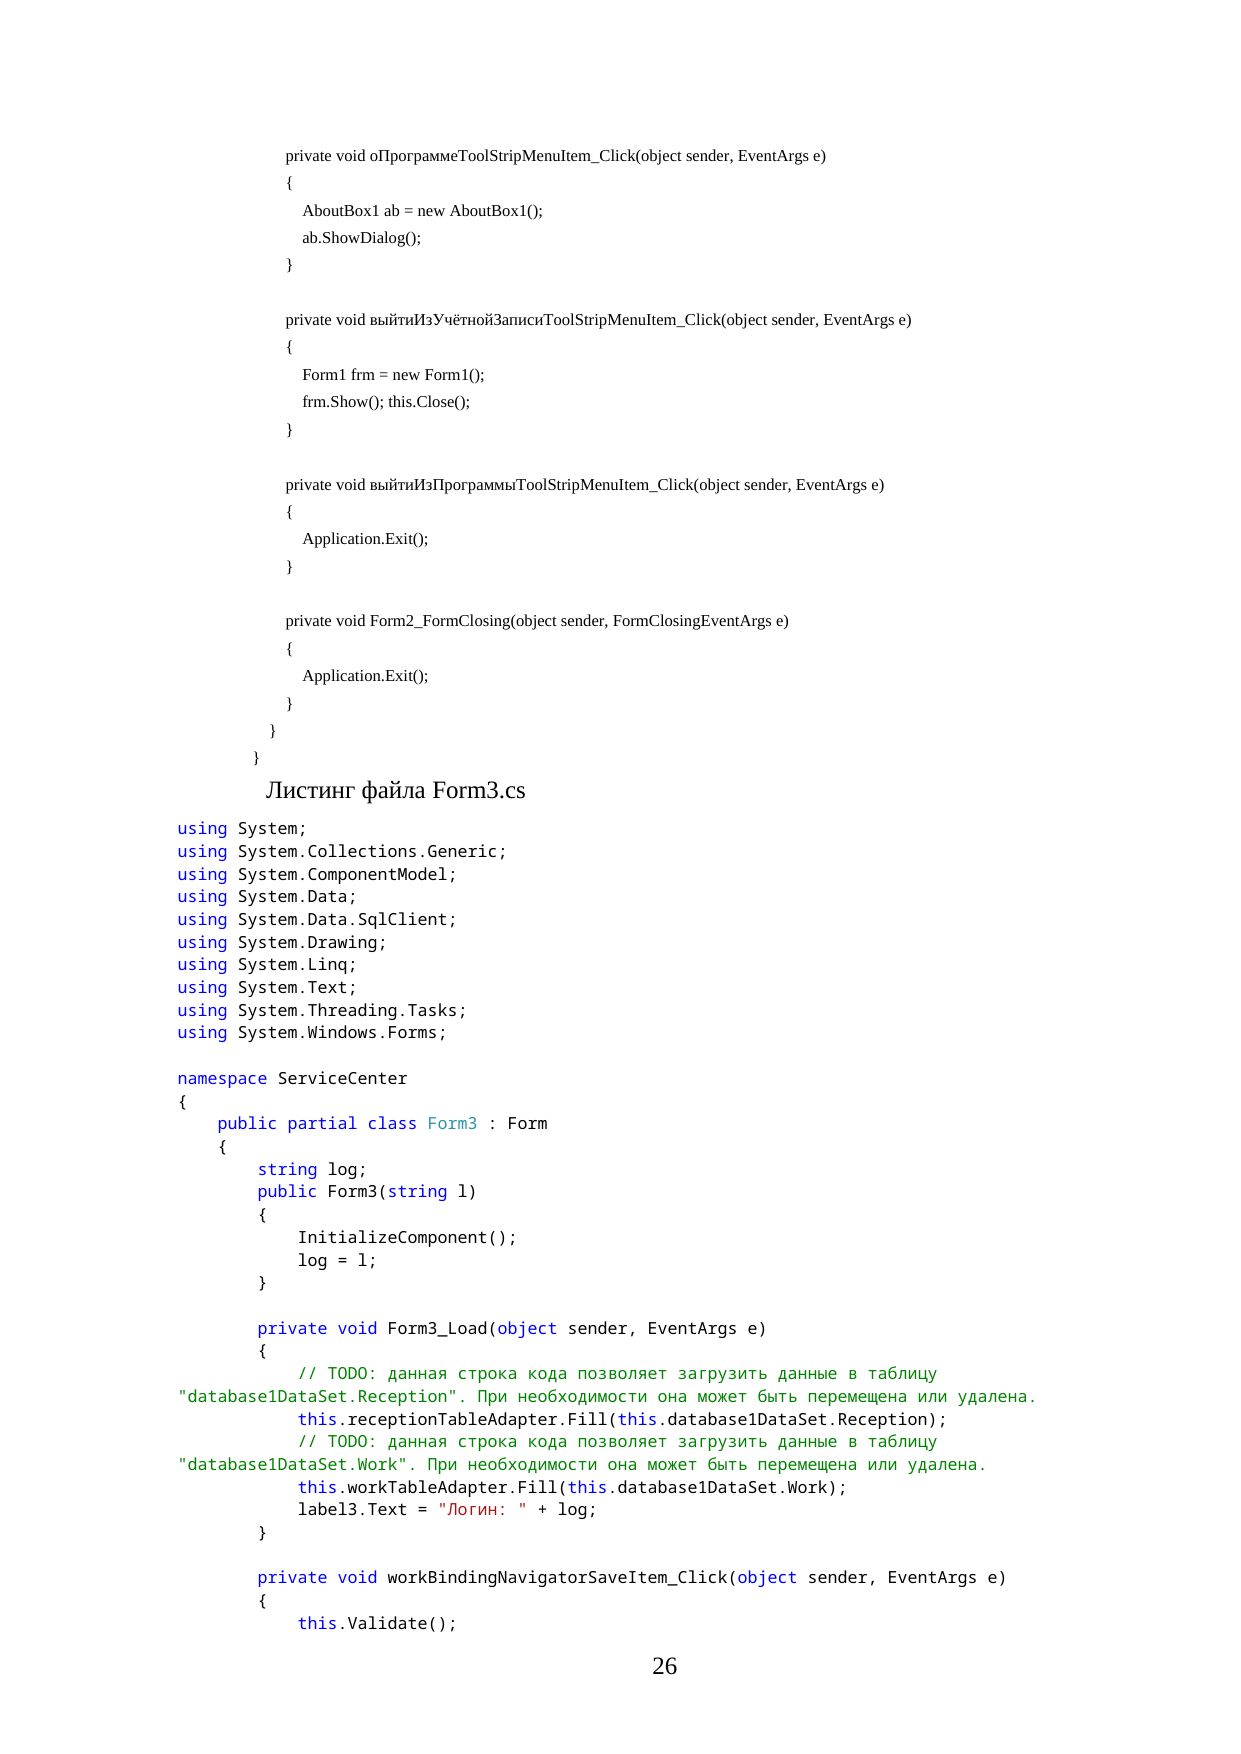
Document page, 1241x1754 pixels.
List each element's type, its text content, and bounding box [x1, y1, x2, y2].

text } [177, 1521, 1152, 1543]
text Form1 frm = new Form1(); [252, 365, 1152, 384]
text } [252, 556, 1152, 576]
text using System.Drawing; [177, 930, 1152, 953]
text { [177, 1203, 1152, 1225]
text public Form3(string l) [177, 1180, 1152, 1203]
text private void оПрограммеToolStripMenuItem_Click(object sender, EventArgs e) [252, 146, 1152, 165]
text InitializeComponent(); [177, 1225, 1152, 1248]
text { [177, 1589, 1152, 1611]
text using System.Windows.Forms; [177, 1021, 1152, 1044]
text Application.Exit(); [252, 529, 1152, 548]
text private void выйтиИзПрограммыToolStripMenuItem_Click(object sender, EventArgs e) [252, 474, 1152, 493]
text this.workTableAdapter.Fill(this.database1DataSet.Work); [177, 1475, 1152, 1498]
text { [252, 502, 1152, 521]
text this.Validate(); [177, 1611, 1152, 1634]
text } [177, 1271, 1152, 1293]
text using System; [177, 817, 1152, 839]
text // TODO: данная строка кода позволяет загрузить данные в таблицу "database1DataSet.Reception". При необходимости она может быть перемещена или удалена. [177, 1362, 1152, 1407]
text private void workBindingNavigatorSaveItem_Click(object sender, EventArgs e) [177, 1566, 1152, 1589]
text this.receptionTableAdapter.Fill(this.database1DataSet.Reception); [177, 1407, 1152, 1430]
text frm.Show(); this.Close(); [252, 392, 1152, 411]
text } [252, 721, 1152, 740]
text using System.Linq; [177, 953, 1152, 976]
text } [252, 419, 1152, 439]
text { [252, 639, 1152, 658]
text { [177, 1134, 1152, 1157]
text ab.ShowDialog(); [252, 228, 1152, 247]
text namespace ServiceCenter [177, 1066, 1152, 1089]
text private void Form3_Load(object sender, EventArgs e) [177, 1316, 1152, 1339]
text { [177, 1339, 1152, 1362]
text string log; [177, 1157, 1152, 1180]
text { [252, 173, 1152, 192]
text private void Form2_FormClosing(object sender, FormClosingEventArgs e) [252, 611, 1152, 630]
text using System.Threading.Tasks; [177, 998, 1152, 1021]
text } [252, 748, 1152, 767]
text using System.Data; [177, 885, 1152, 907]
text using System.ComponentModel; [177, 862, 1152, 885]
text } [252, 255, 1152, 274]
text using System.Data.SqlClient; [177, 907, 1152, 930]
text // TODO: данная строка кода позволяет загрузить данные в таблицу "database1DataSet.Work". При необходимости она может быть перемещена или удалена. [177, 1430, 1152, 1475]
text using System.Collections.Generic; [177, 839, 1152, 862]
text log = l; [177, 1248, 1152, 1271]
text public partial class Form3 : Form [177, 1112, 1152, 1134]
text Application.Exit(); [252, 666, 1152, 685]
text } [252, 693, 1152, 713]
text { [252, 337, 1152, 356]
text label3.Text = "Логин: " + log; [177, 1498, 1152, 1521]
text using System.Text; [177, 976, 1152, 998]
text private void выйтиИзУчётнойЗаписиToolStripMenuItem_Click(object sender, EventArgs e) [252, 310, 1152, 329]
text Листинг файла Form3.cs [266, 776, 1152, 804]
text { [177, 1089, 1152, 1112]
text AboutBox1 ab = new AboutBox1(); [252, 200, 1152, 219]
